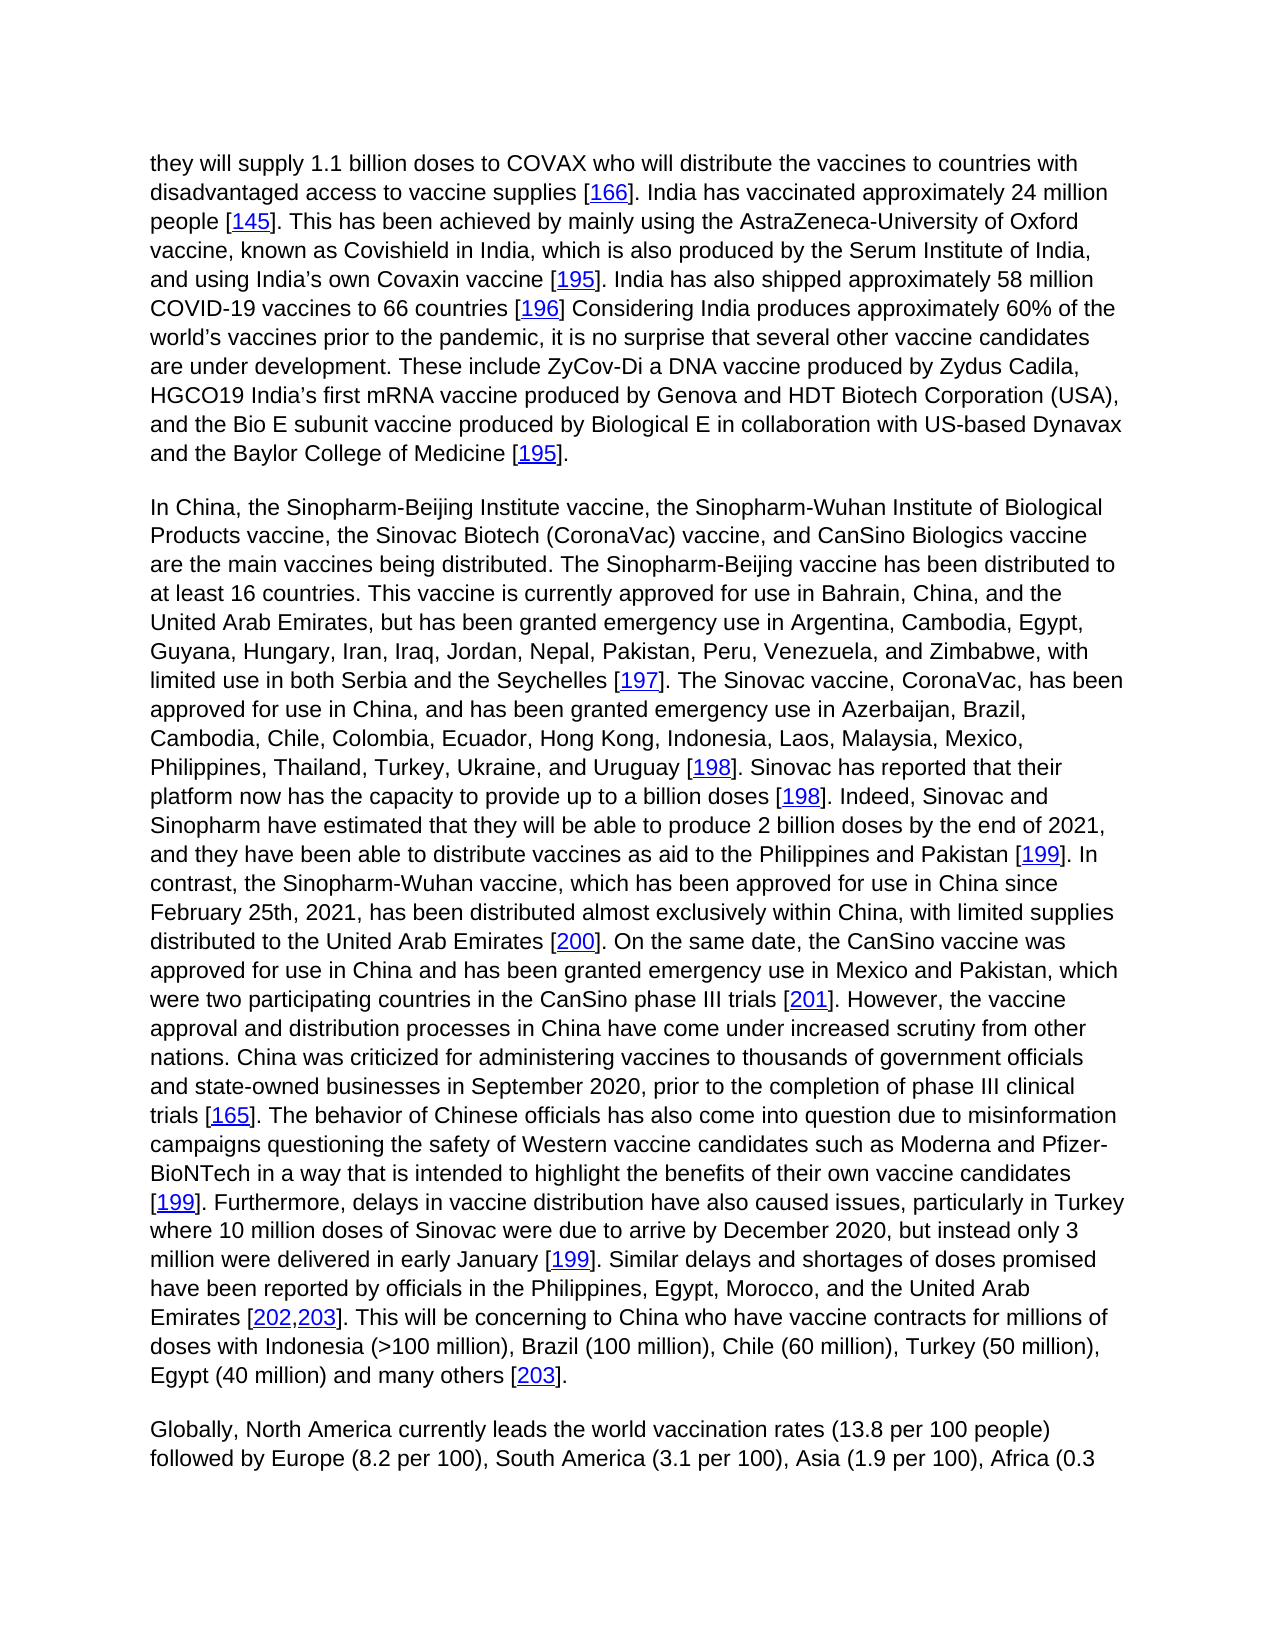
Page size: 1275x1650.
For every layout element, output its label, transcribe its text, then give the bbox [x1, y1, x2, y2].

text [150, 150, 1125, 466]
text In China, the Sinopharm-Beijing Institute vaccine, the Sinopharm-Wuhan Institute of Biological Products vaccine, the Sinovac Biotech (CoronaVac) vaccine, and CanSino Biologics vaccine are the main vaccines being distributed. The Sinopharm-Beijing vaccine has been distributed to at least 16 countries. This vaccine is currently approved for use in Bahrain, China, and the United Arab Emirates, but has been granted emergency use in Argentina, Cambodia, Egypt, Guyana, Hungary, Iran, Iraq, Jordan, Nepal, Pakistan, Peru, Venezuela, and Zimbabwe, with limited use in both Serbia and the Seychelles [197]. The Sinovac vaccine, CoronaVac, has been approved for use in China, and has been granted emergency use in Azerbaijan, Brazil, Cambodia, Chile, Colombia, Ecuador, Hong Kong, Indonesia, Laos, Malaysia, Mexico, Philippines, Thailand, Turkey, Ukraine, and Uruguay [198]. Sinovac has reported that their platform now has the capacity to provide up to a billion doses [198]. Indeed, Sinovac and Sinopharm have estimated that they will be able to produce 2 billion doses by the end of 2021, and they have been able to distribute vaccines as aid to the Philippines and Pakistan [199]. In contrast, the Sinopharm-Wuhan vaccine, which has been approved for use in China since February 25th, 2021, has been distributed almost exclusively within China, with limited supplies distributed to the United Arab Emirates [200]. On the same date, the CanSino vaccine was approved for use in China and has been granted emergency use in Mexico and Pakistan, which were two participating countries in the CanSino phase III trials [201]. However, the vaccine approval and distribution processes in China have come under increased scrutiny from other nations. China was criticized for administering vaccines to thousands of government officials and state-owned businesses in September 2020, prior to the completion of phase III clinical trials [165]. The behavior of Chinese officials has also come into question due to misinformation campaigns questioning the safety of Western vaccine candidates such as Moderna and Pfizer-BioNTech in a way that is intended to highlight the benefits of their own vaccine candidates [199]. Furthermore, delays in vaccine distribution have also caused issues, particularly in Turkey where 10 million doses of Sinovac were due to arrive by December 2020, but instead only 3 million were delivered in early January [199]. Similar delays and shortages of doses promised have been reported by officials in the Philippines, Egypt, Morocco, and the United Arab Emirates [202,203]. This will be concerning to China who have vaccine contracts for millions of doses with Indonesia (>100 million), Brazil (100 million), Chile (60 million), Turkey (50 million), Egypt (40 million) and many others [203]. [150, 493, 1125, 1389]
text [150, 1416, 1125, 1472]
